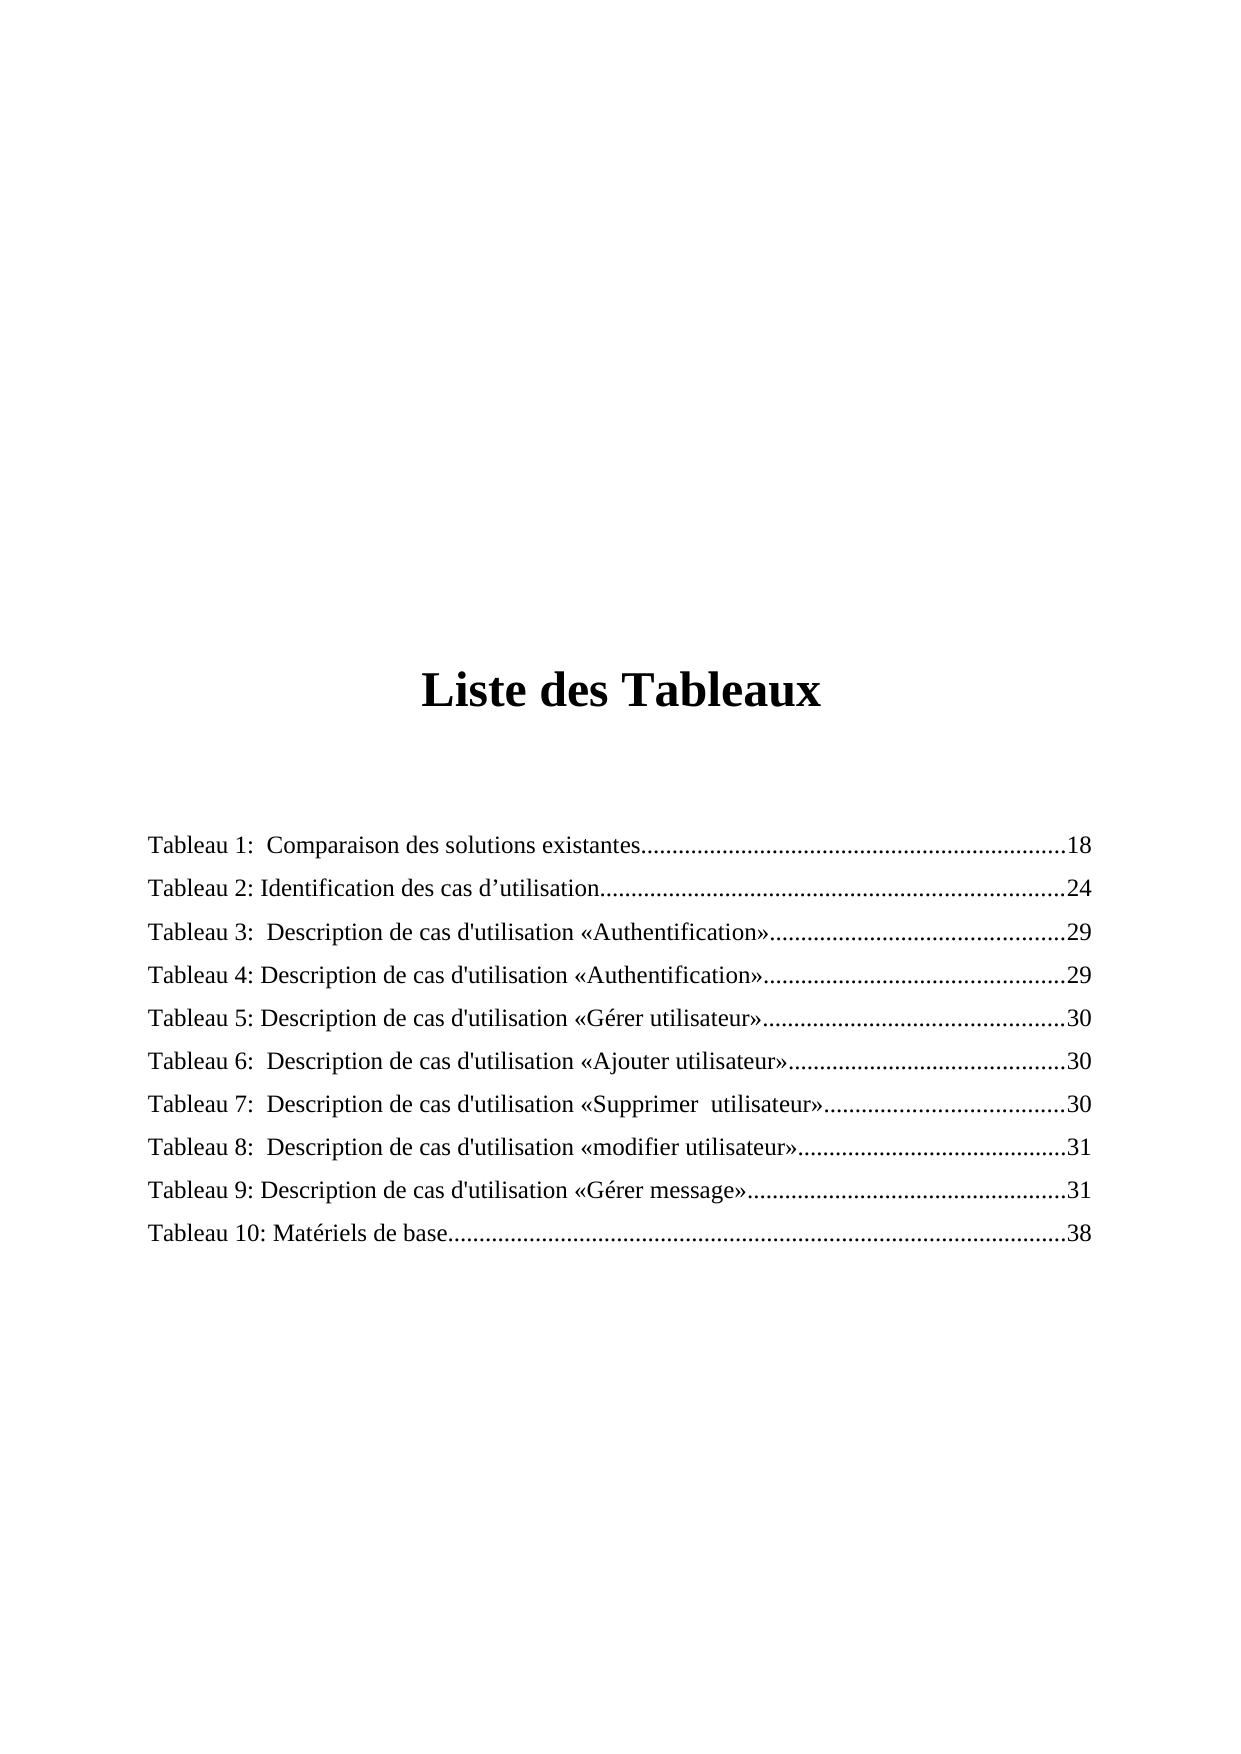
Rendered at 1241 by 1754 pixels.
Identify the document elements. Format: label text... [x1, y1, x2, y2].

text Tableau 1: Comparaison des solutions existantes 18 [148, 830, 1093, 859]
text Tableau 8: Description de cas d'utilisation «modifier utilisateur» 31 [148, 1132, 1093, 1161]
text Tableau 9: Description de cas d'utilisation «Gérer message» 31 [148, 1175, 1093, 1204]
text Liste des Tableaux [150, 659, 1093, 717]
text Tableau 3: Description de cas d'utilisation «Authentification» 29 [148, 917, 1093, 945]
text Tableau 5: Description de cas d'utilisation «Gérer utilisateur» 30 [148, 1003, 1093, 1032]
text Tableau 4: Description de cas d'utilisation «Authentification» 29 [148, 960, 1093, 988]
text Tableau 10: Matériels de base 38 [148, 1218, 1093, 1247]
text Tableau 2: Identification des cas d’utilisation 24 [148, 873, 1093, 902]
text Tableau 7: Description de cas d'utilisation «Supprimer utilisateur» 30 [148, 1089, 1093, 1118]
text Tableau 6: Description de cas d'utilisation «Ajouter utilisateur» 30 [148, 1046, 1093, 1075]
